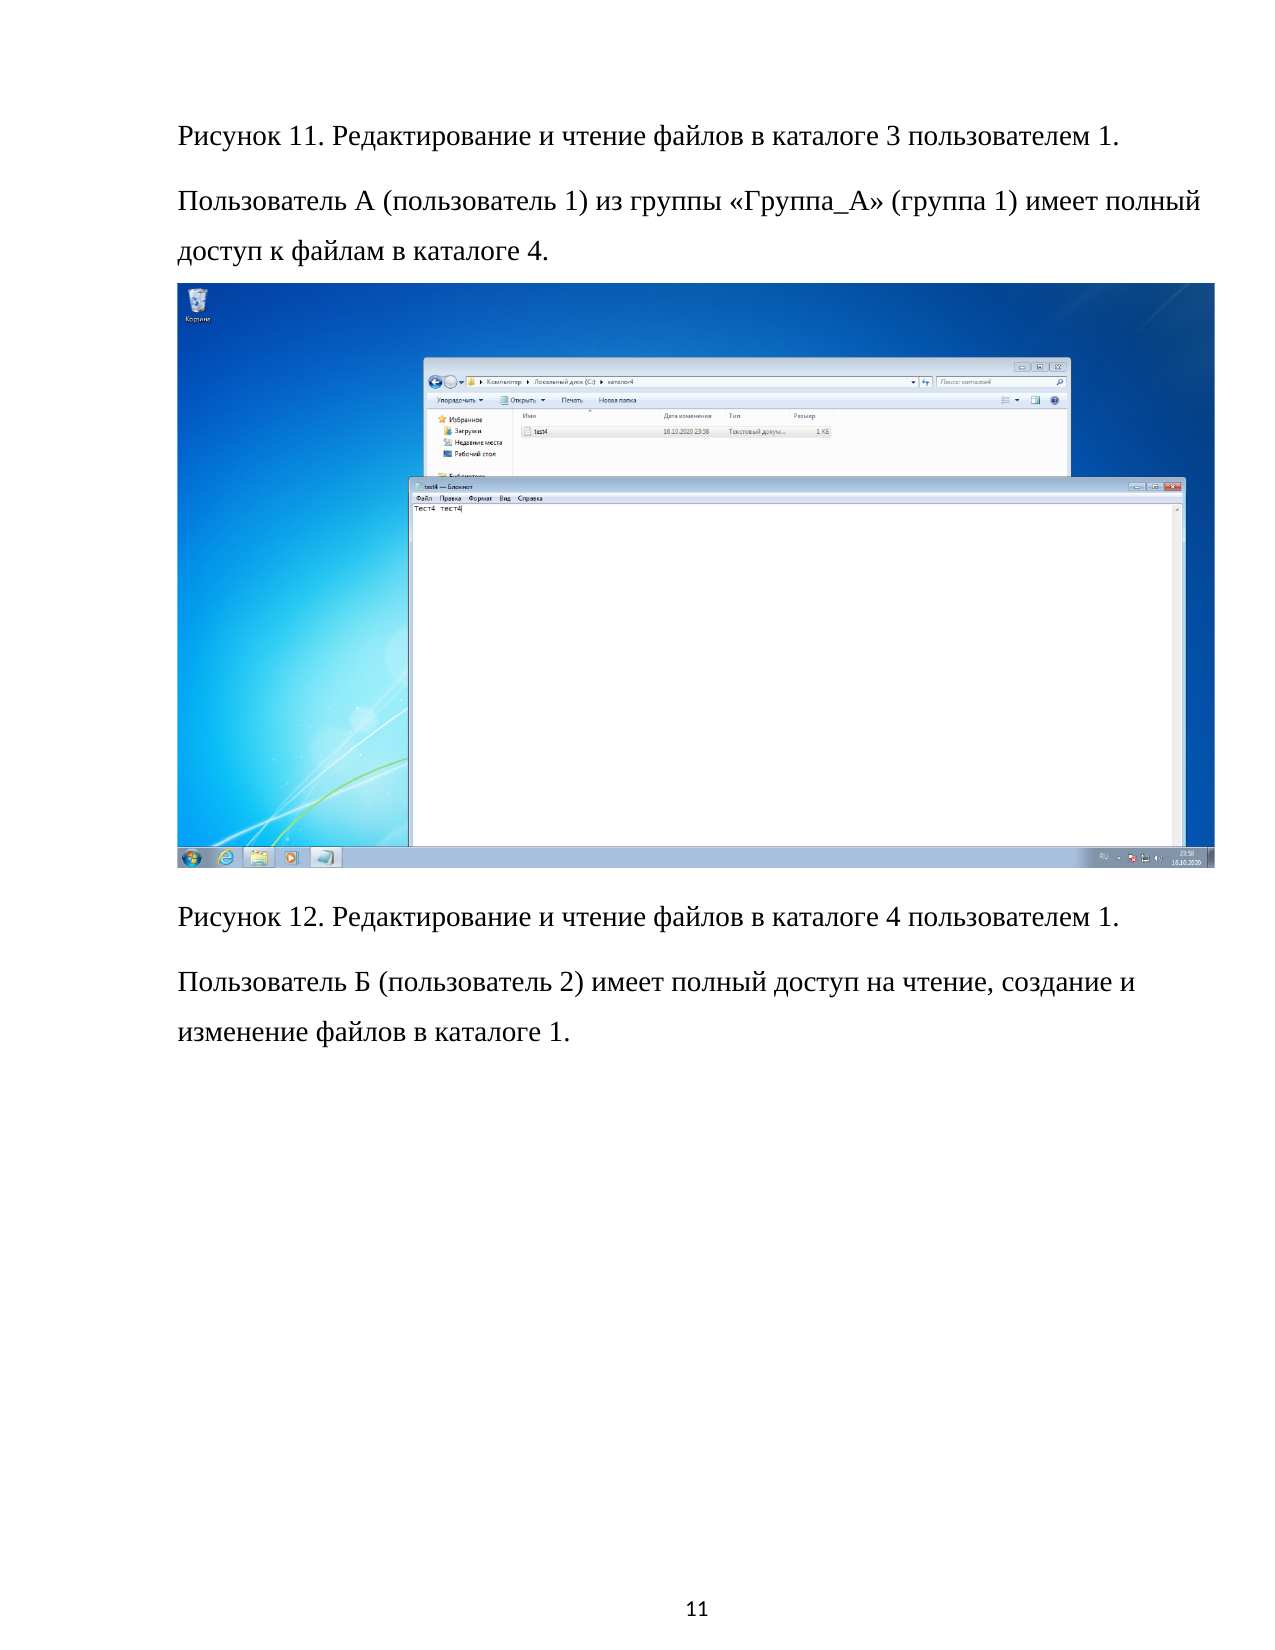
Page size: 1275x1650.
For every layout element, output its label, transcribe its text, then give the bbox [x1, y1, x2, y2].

picture [177, 283, 1215, 868]
text Рисунок 11. Редактирование и чтение файлов в каталоге 3 пользователем 1. [177, 118, 1216, 152]
text Рисунок 12. Редактирование и чтение файлов в каталоге 4 пользователем 1. [177, 899, 1216, 933]
text Пользователь Б (пользователь 2) имеет полный доступ на чтение, создание и изменение файлов в каталоге 1. [177, 964, 1216, 1048]
